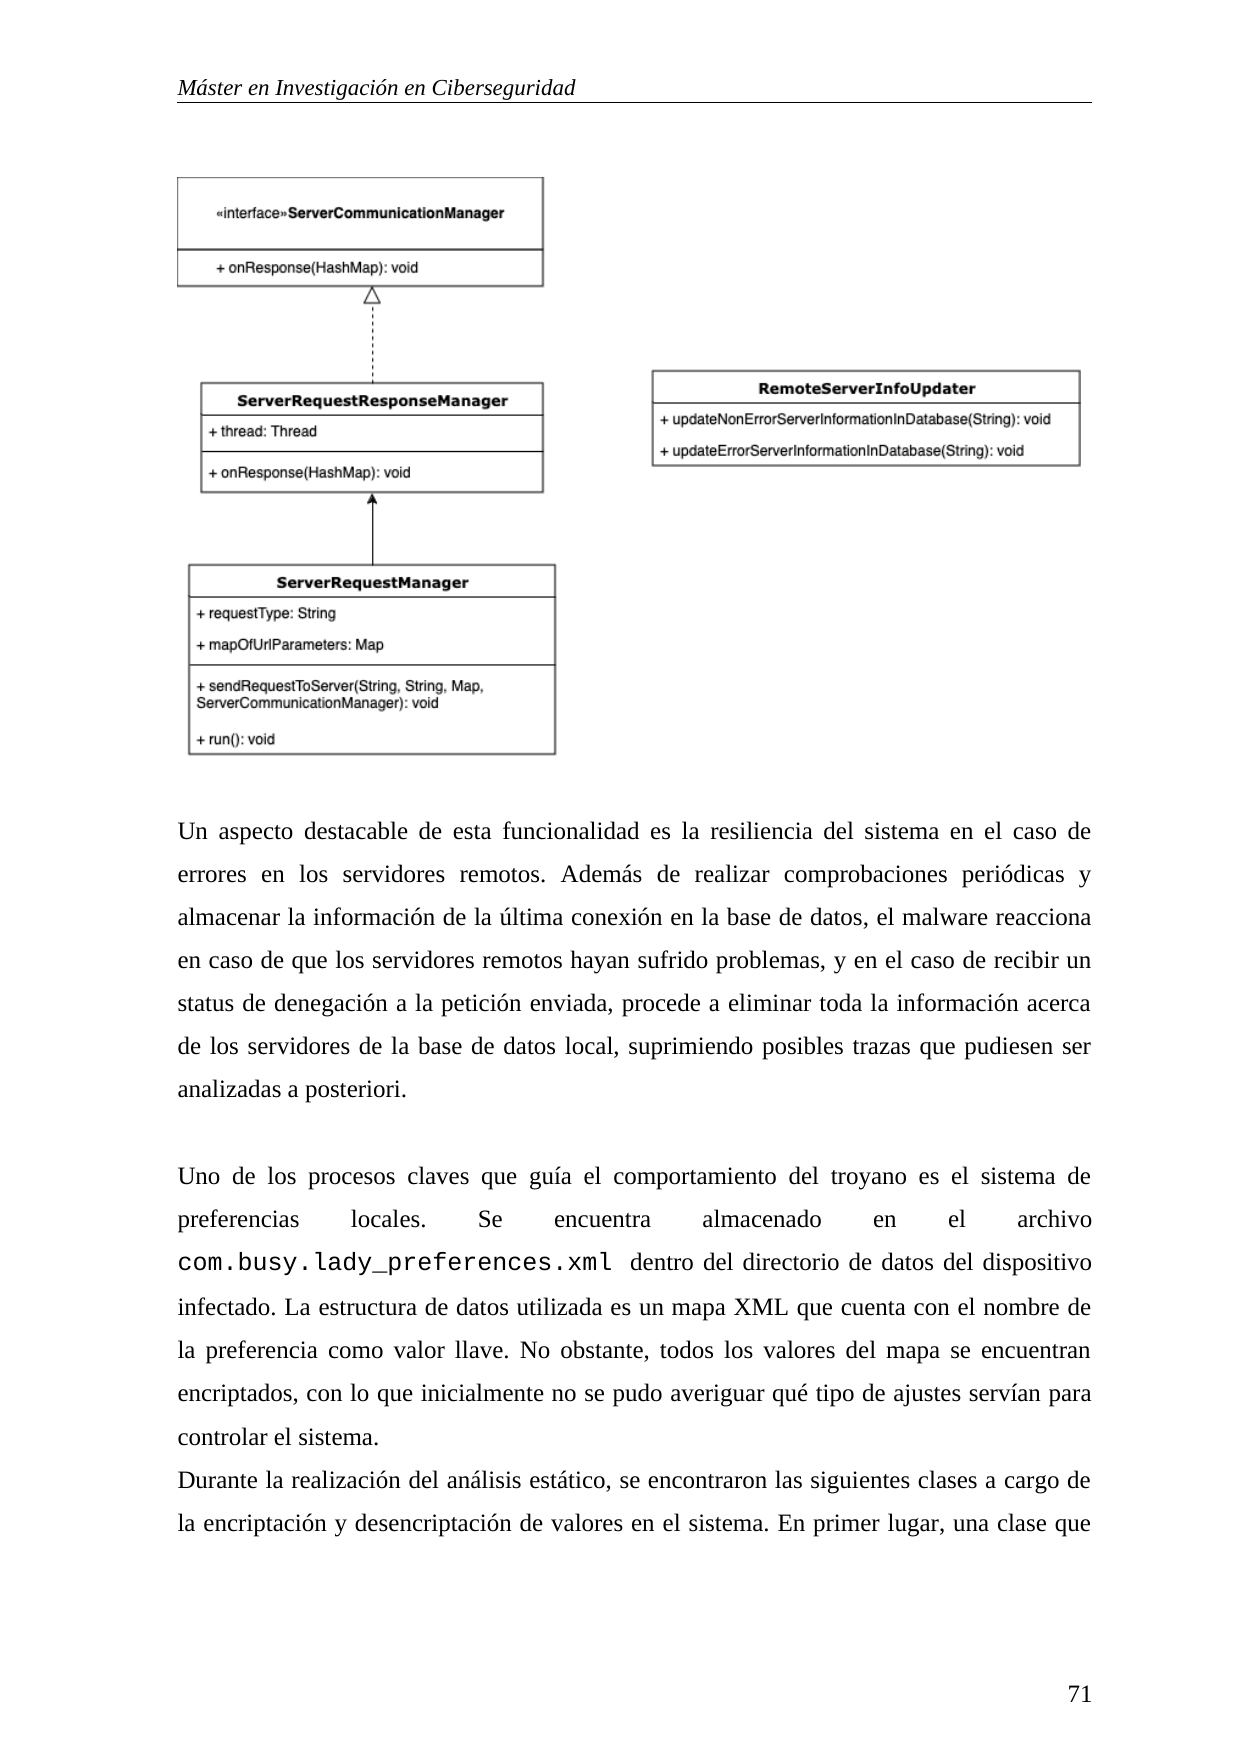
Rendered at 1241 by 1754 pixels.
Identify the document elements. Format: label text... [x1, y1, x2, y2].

text Uno de los procesos claves que guía el comportamiento del troyano es el sistema de preferencias locales. Se encuentra almacenado en el archivo com.busy.lady_preferences.xml dentro del directorio de datos del dispositivo infectado. La estructura de datos utilizada es un mapa XML que cuenta con el nombre de la preferencia como valor llave. No obstante, todos los valores del mapa se encuentran encriptados, con lo que inicialmente no se pudo averiguar qué tipo de ajustes servían para controlar el sistema. [177, 1161, 1092, 1450]
text Un aspecto destacable de esta funcionalidad es la resiliencia del sistema en el caso de errores en los servidores remotos. Además de realizar comprobaciones periódicas y almacenar la información de la última conexión en la base de datos, el malware reacciona en caso de que los servidores remotos hayan sufrido problemas, y en el caso de recibir un status de denegación a la petición enviada, procede a eliminar toda la información acerca de los servidores de la base de datos local, suprimiendo posibles trazas que pudiesen ser analizadas a posteriori. [177, 816, 1092, 1103]
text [177, 1465, 1092, 1537]
picture [177, 177, 1081, 759]
